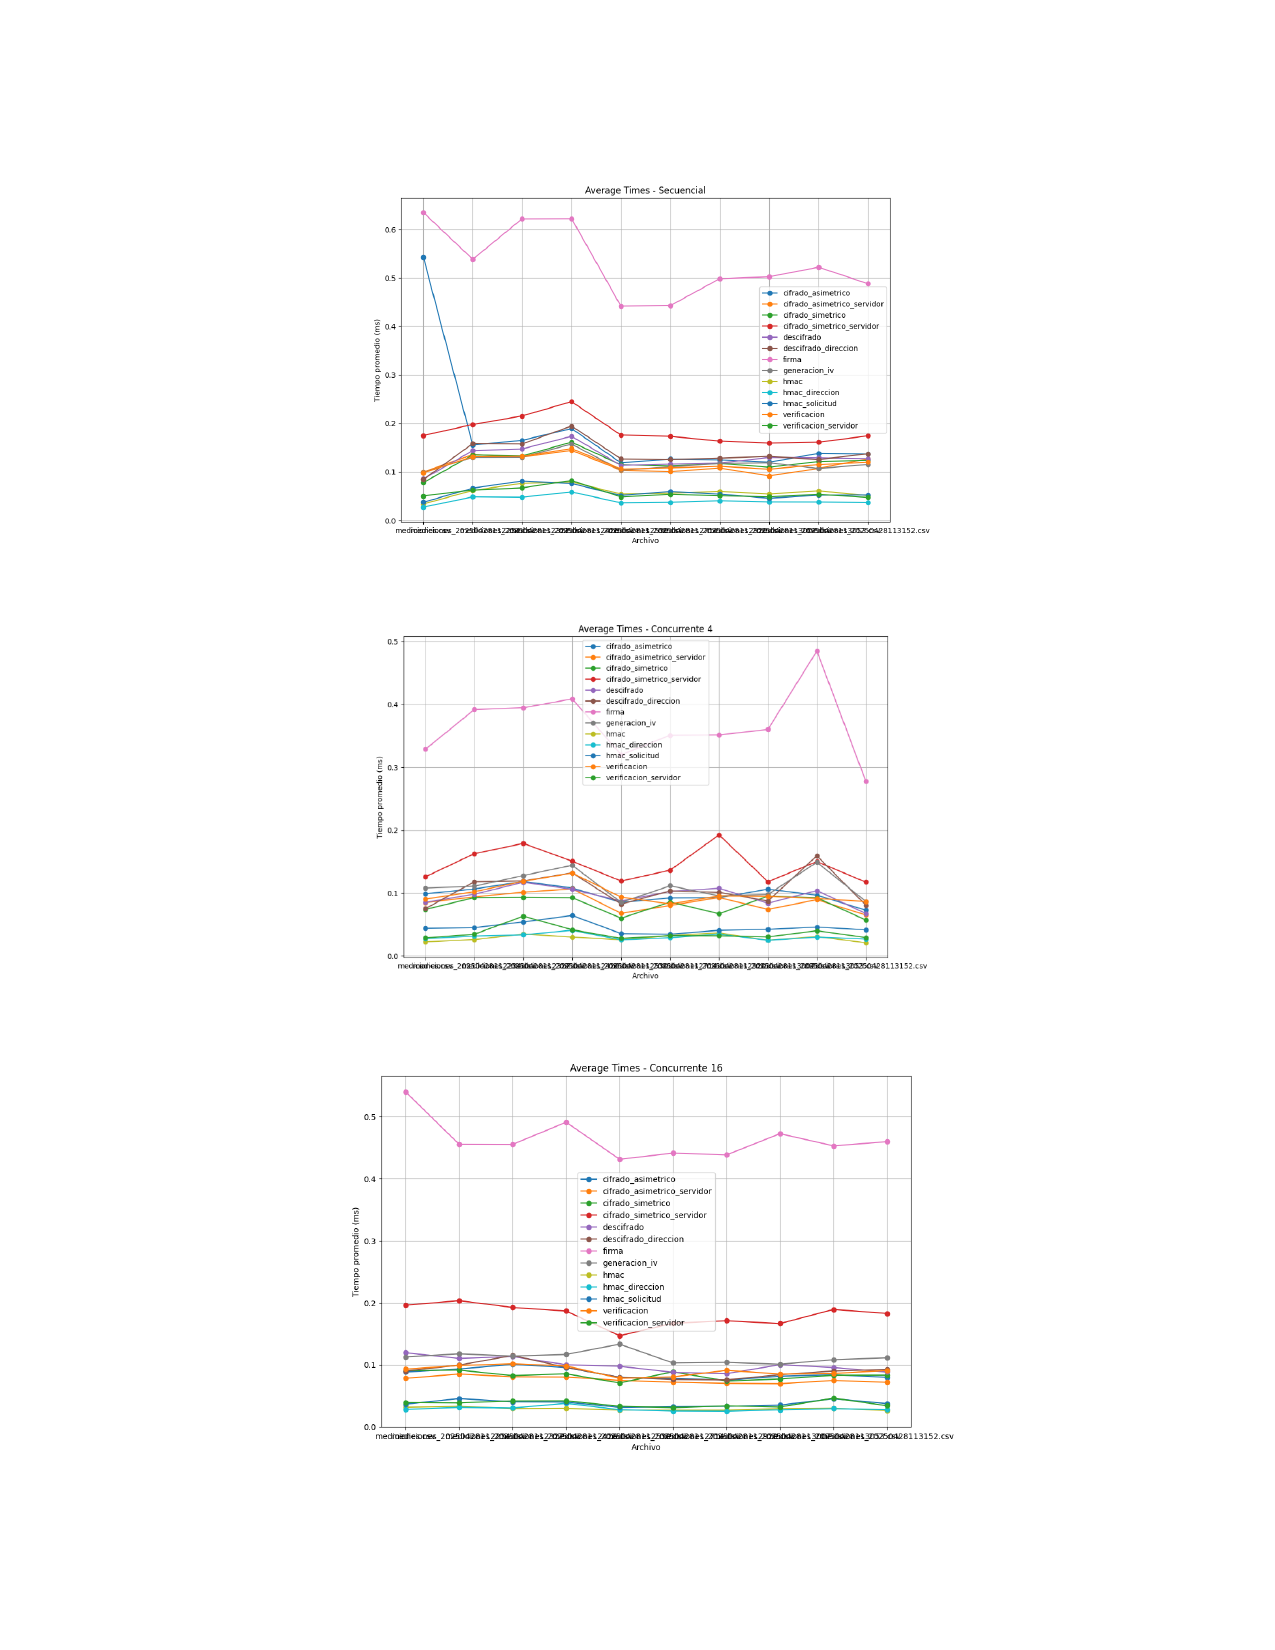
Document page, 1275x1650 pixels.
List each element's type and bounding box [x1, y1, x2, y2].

picture [296, 1021, 979, 1477]
picture [325, 586, 950, 1003]
picture [322, 147, 953, 568]
